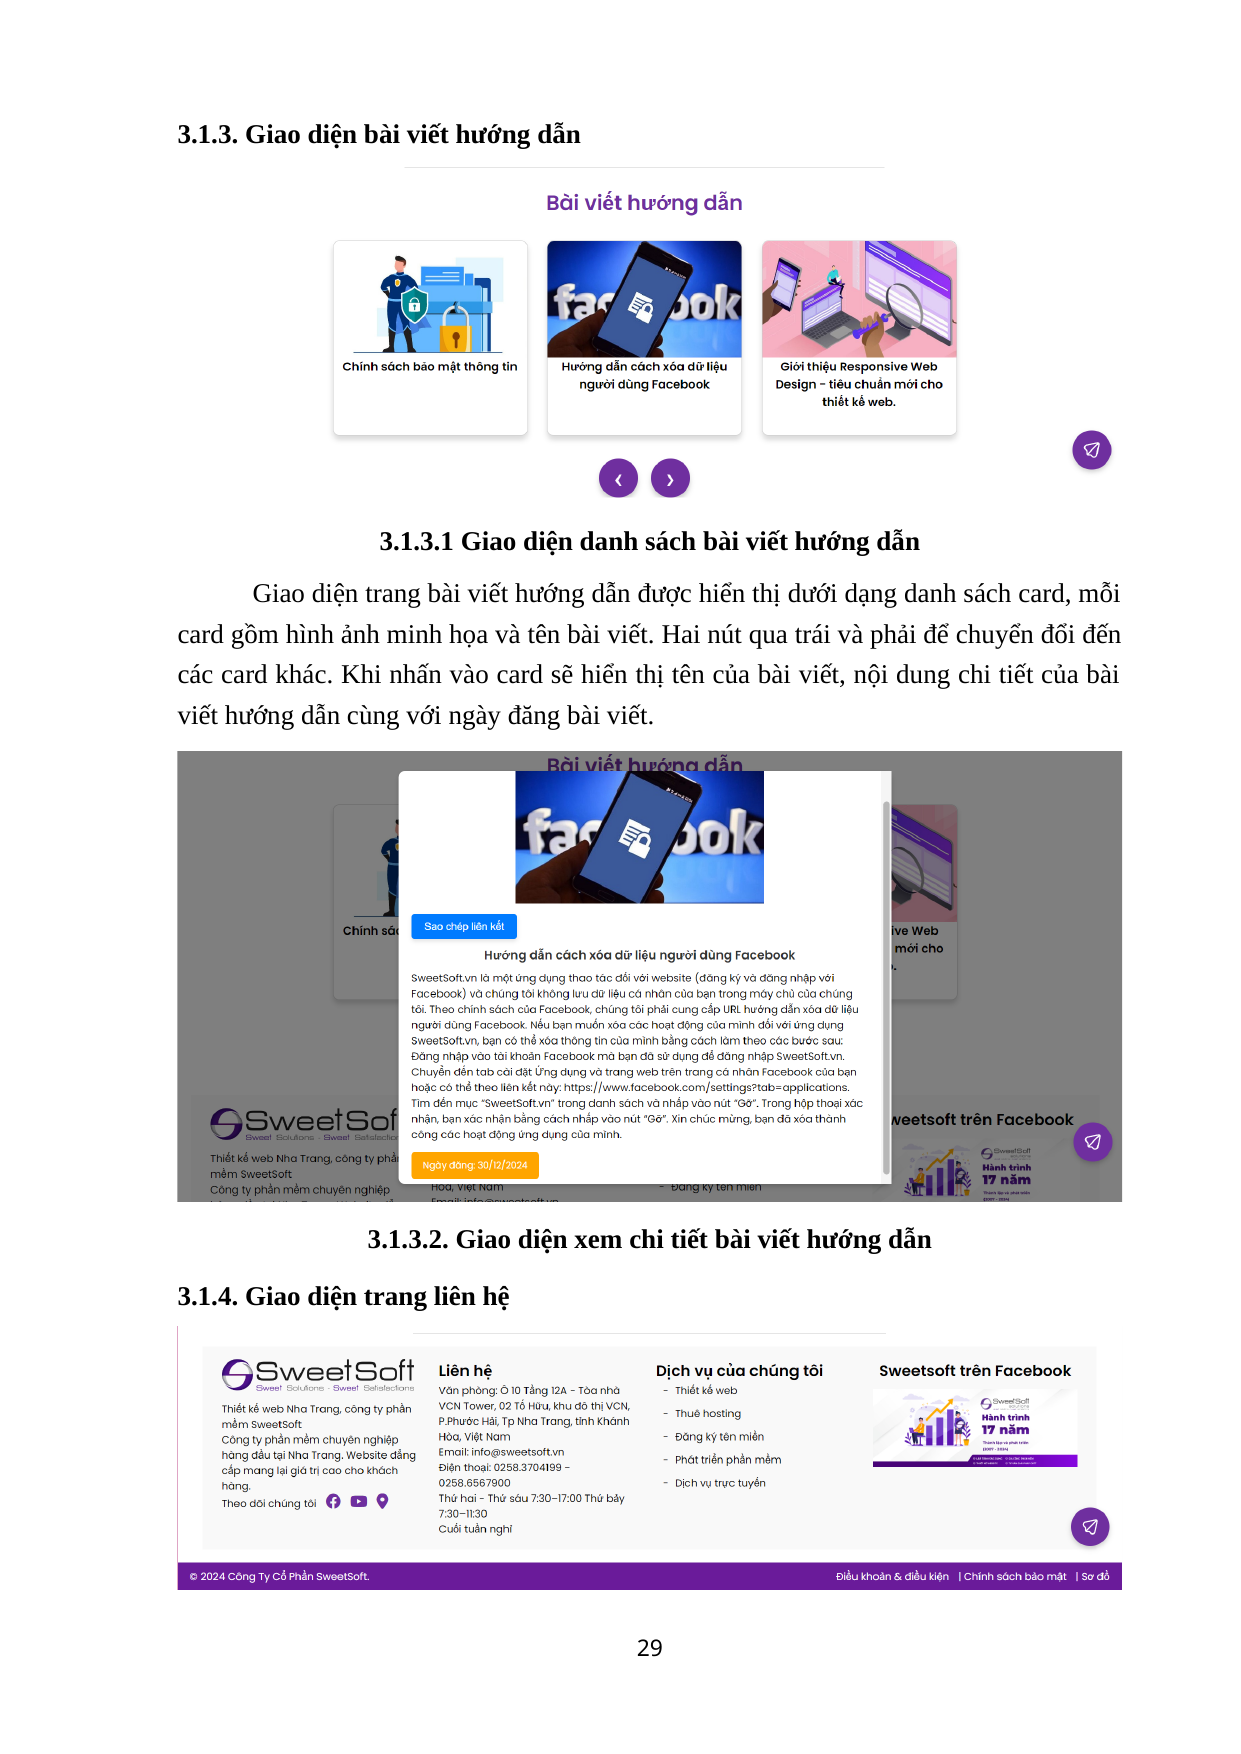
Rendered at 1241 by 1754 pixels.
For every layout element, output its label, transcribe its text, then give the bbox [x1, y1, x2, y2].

text 3.1.3.1 Giao diện danh sách bài viết hướng dẫn [177, 525, 1122, 556]
text 3.1.3.2. Giao diện xem chi tiết bài viết hướng dẫn [177, 1223, 1122, 1254]
subtitle 3.1.4. Giao diện trang liên hệ [177, 1281, 1122, 1312]
subtitle 3.1.3. Giao diện bài viết hướng dẫn [177, 118, 1122, 149]
picture [177, 1326, 1123, 1590]
picture [177, 751, 1123, 1202]
text Giao diện trang bài viết hướng dẫn được hiển thị dưới dạng danh sách card, mỗi card gồm hình ảnh minh họa và tên bài viết. Hai nút qua trái và phải để chuyển đổi đến các card khác. Khi nhấn vào card sẽ hiển thị tên của bài viết, nội dung chi tiết của bài viết hướng dẫn cùng với ngày đăng bài viết. [177, 578, 1122, 730]
picture [177, 164, 1123, 503]
